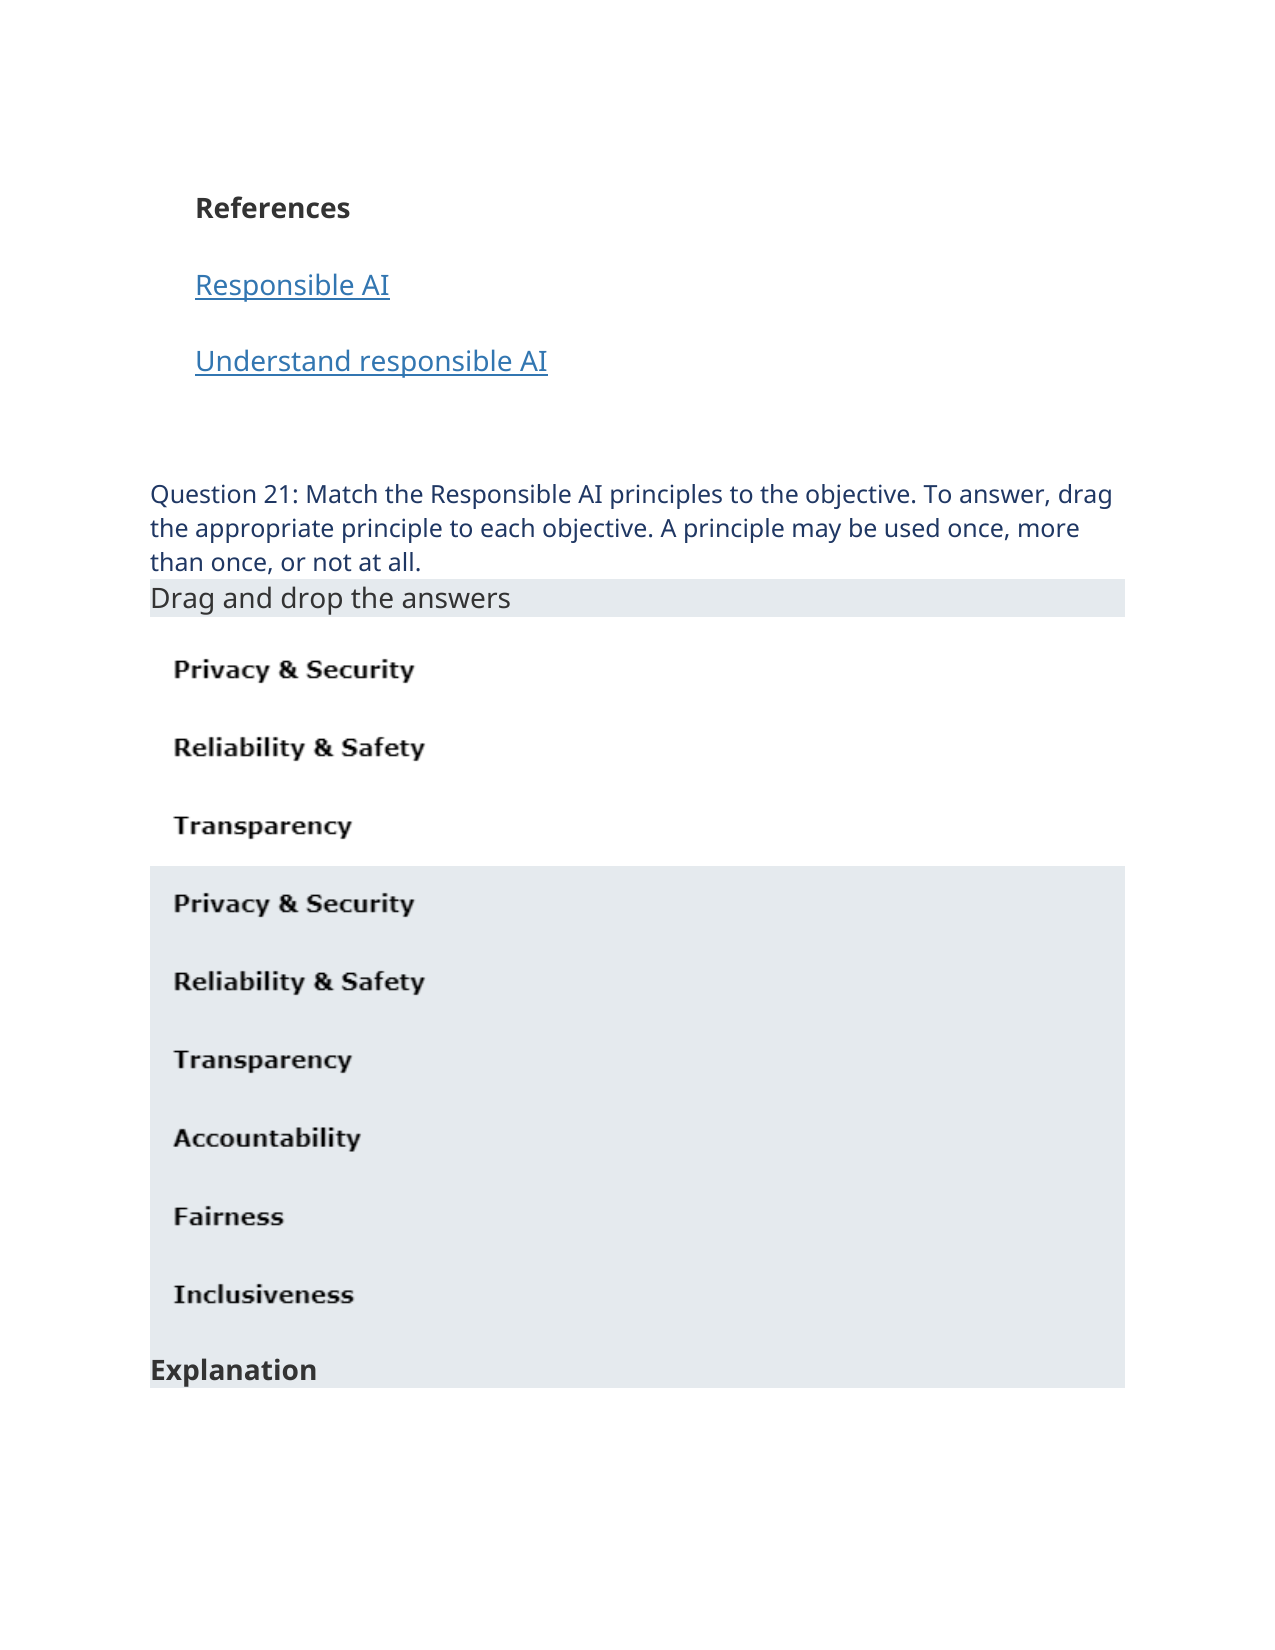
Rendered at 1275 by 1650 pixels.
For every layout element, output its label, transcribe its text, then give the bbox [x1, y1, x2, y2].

text Explanation [150, 1350, 1125, 1388]
subtitle Question 21: Match the Responsible AI principles to the objective. To answer, drag the appropriate principle to each objective. A principle may be used once, more than once, or not at all. [150, 477, 1125, 579]
picture [150, 631, 619, 1335]
text Drag and drop the answers [150, 579, 1125, 617]
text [195, 150, 1080, 380]
